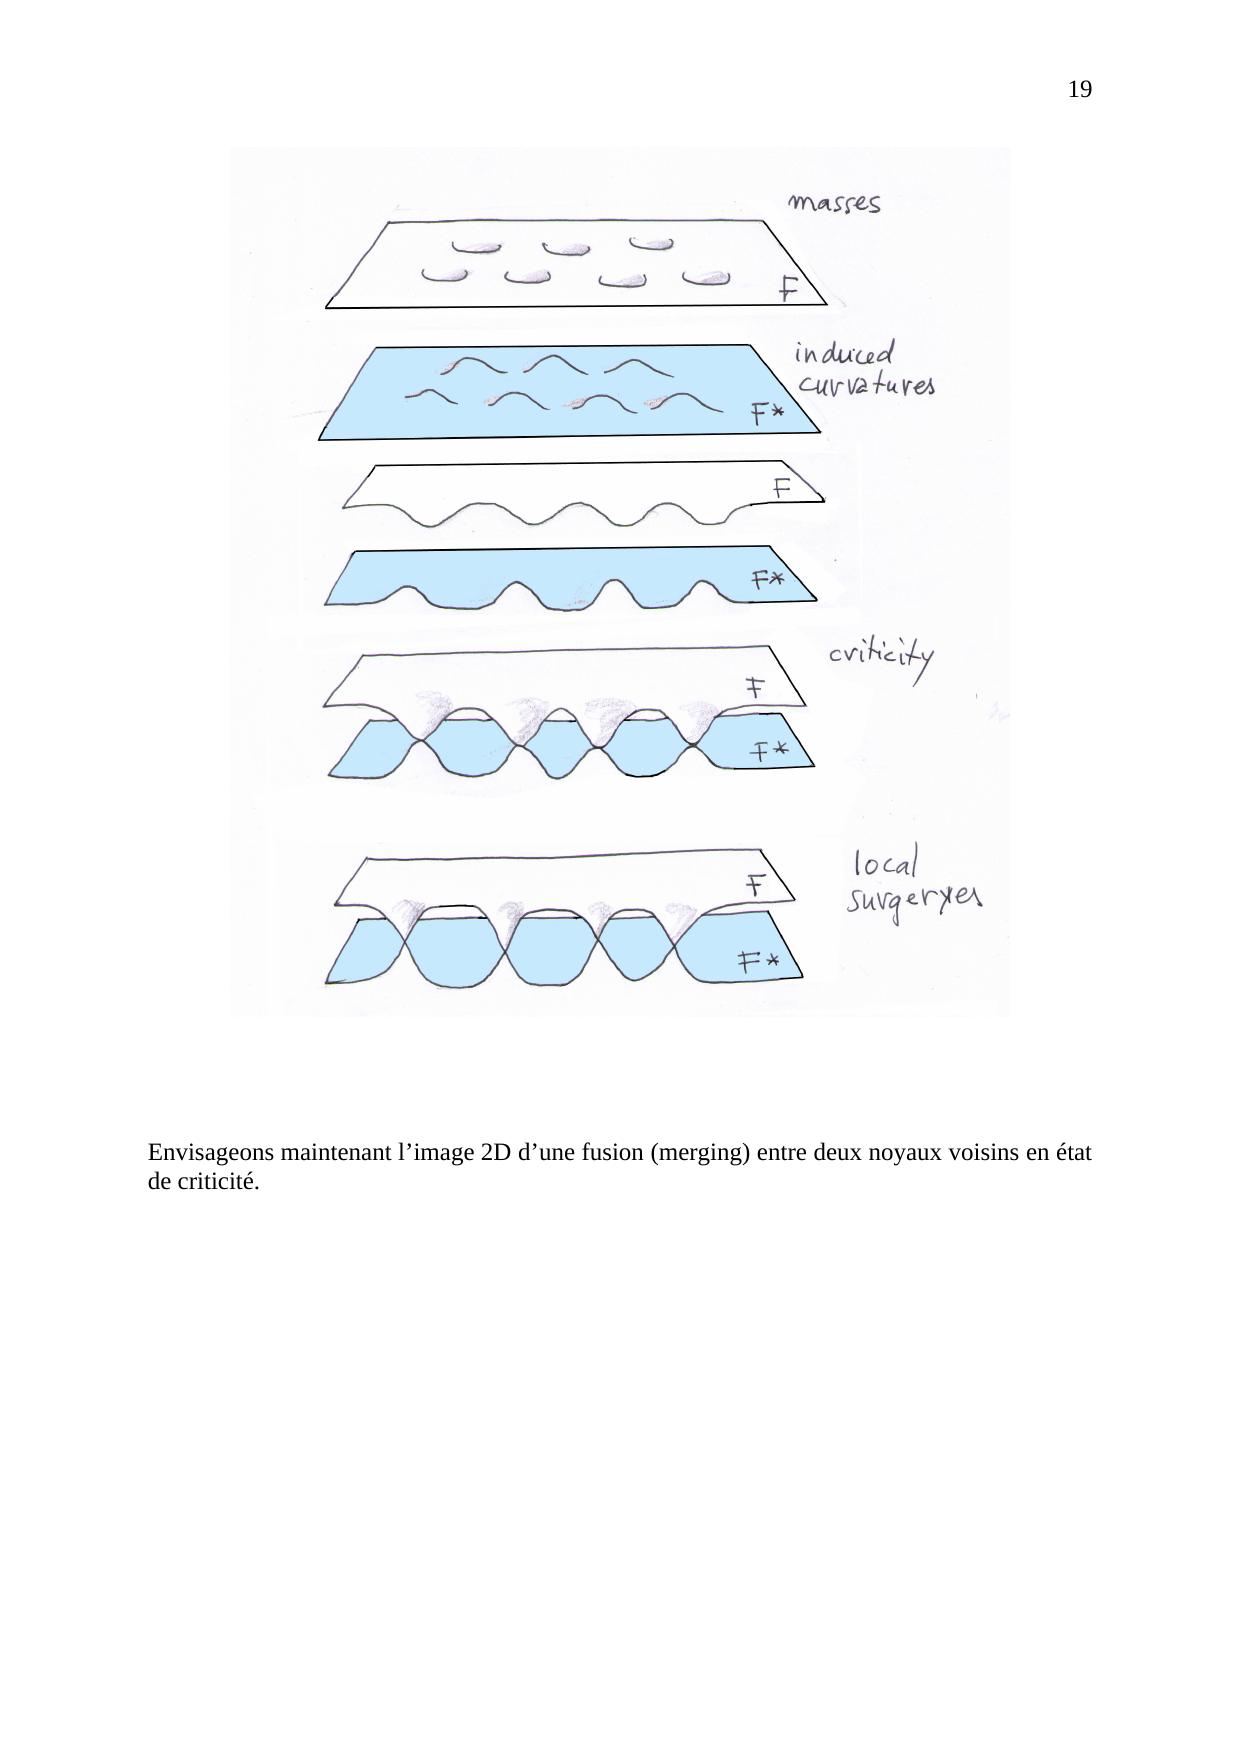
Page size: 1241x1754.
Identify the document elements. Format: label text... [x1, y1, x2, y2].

text Envisageons maintenant l’image 2D d’une fusion (merging) entre deux noyaux voisins en état de criticité. [148, 1137, 1093, 1195]
picture [230, 147, 1011, 1017]
